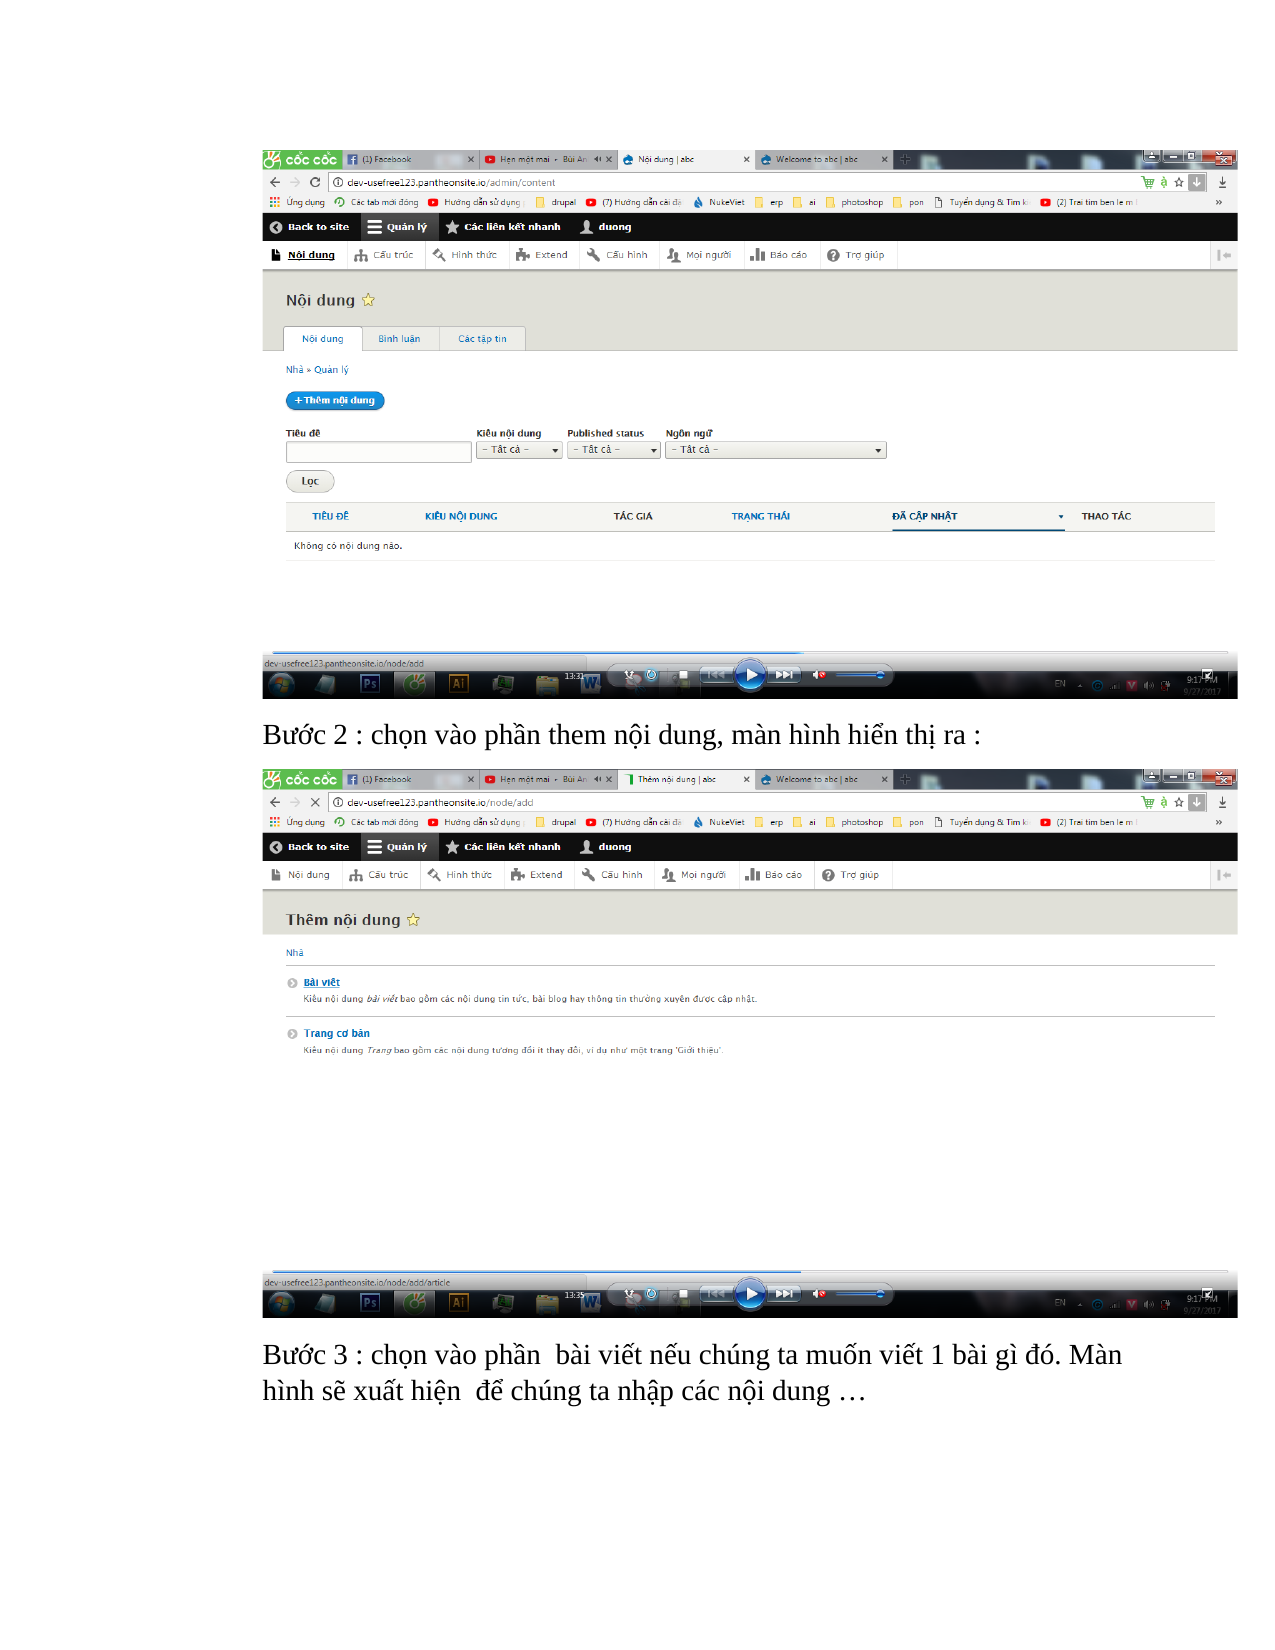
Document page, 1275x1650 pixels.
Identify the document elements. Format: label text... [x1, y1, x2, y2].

picture [262, 150, 1238, 699]
picture [262, 769, 1238, 1318]
text Bước 3 : chọn vào phần bài viết nếu chúng ta muốn viết 1 bài gì đó. Màn hình sẽ xuất hiện để chúng ta nhập các nội dung … [262, 1337, 1125, 1406]
text Bước 2 : chọn vào phần them nội dung, màn hình hiển thị ra : [262, 717, 1125, 751]
